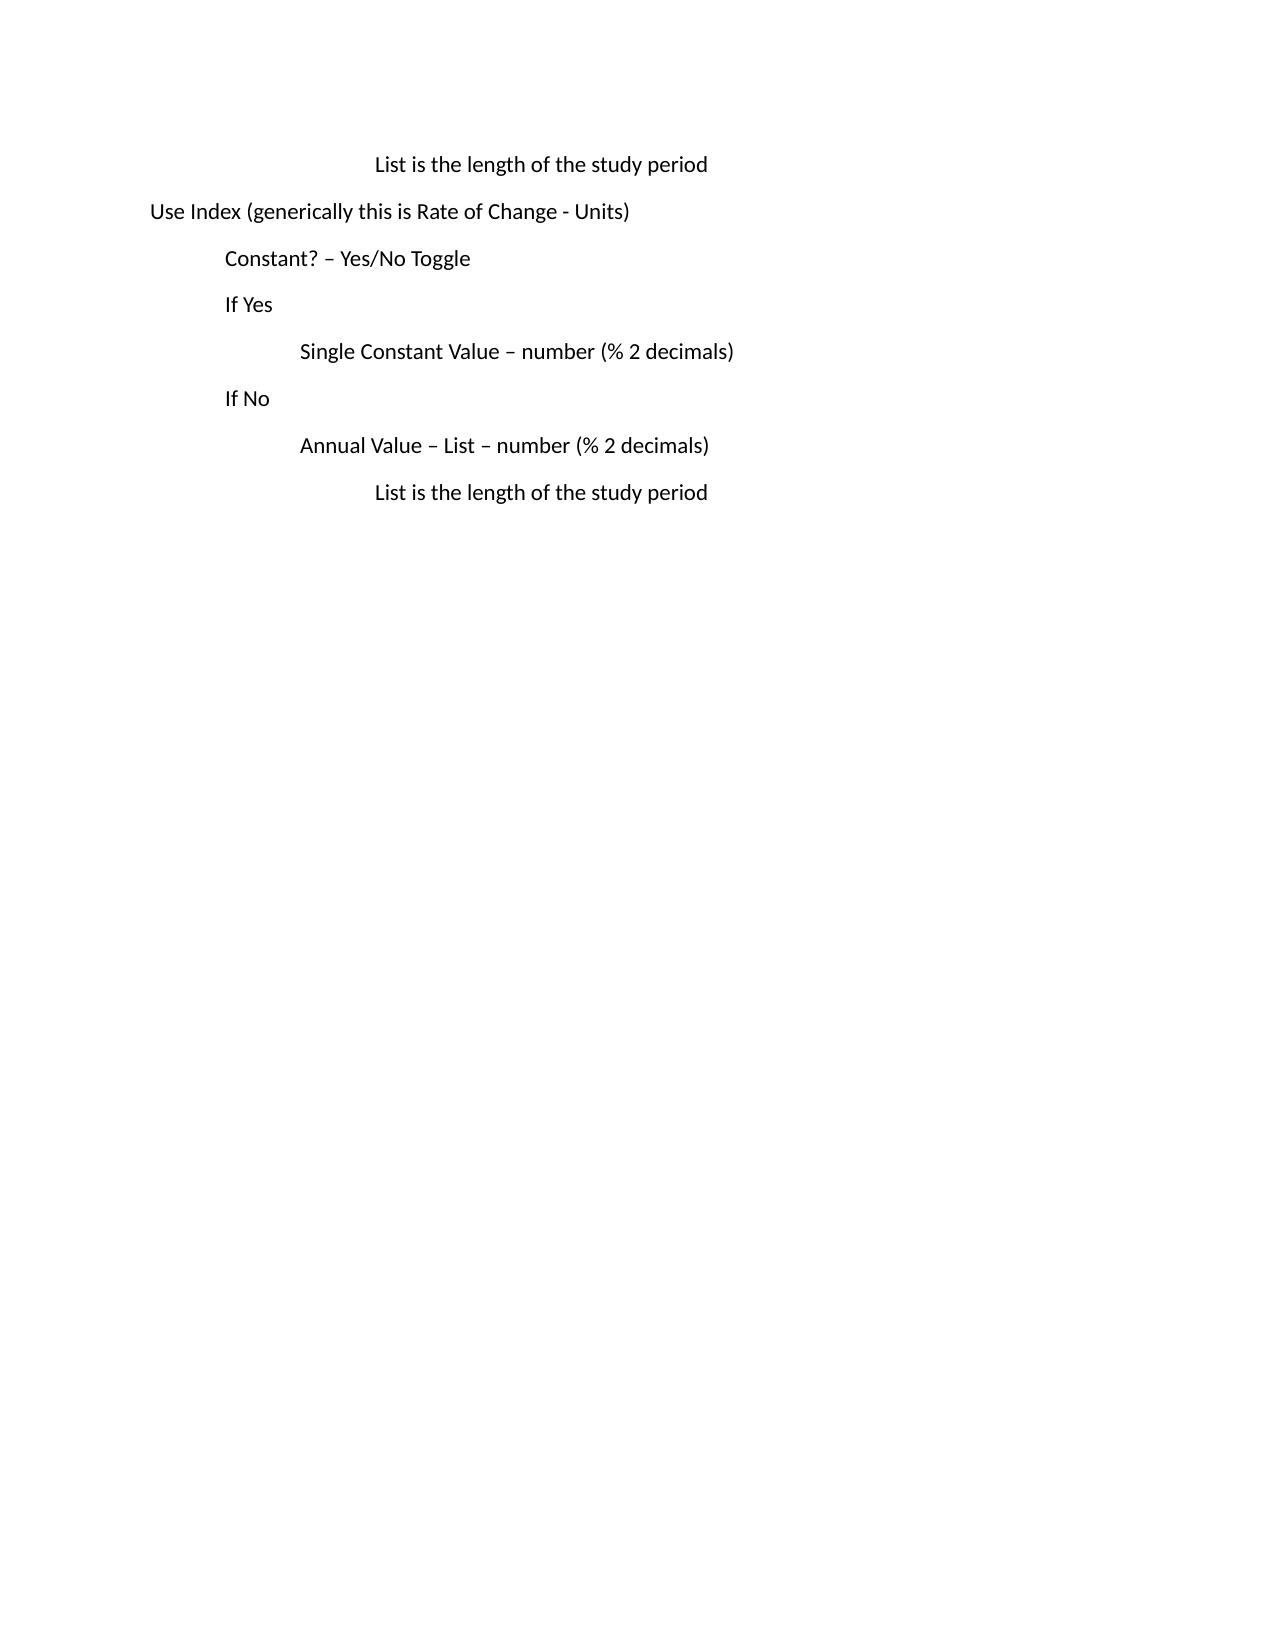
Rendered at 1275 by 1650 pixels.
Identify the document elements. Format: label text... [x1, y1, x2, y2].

text Use Index (generically this is Rate of Change - Units) [150, 197, 1125, 225]
text Constant? – Yes/No Toggle [150, 244, 1125, 272]
text List is the length of the study period [150, 478, 1125, 506]
text List is the length of the study period [225, 150, 1125, 178]
text If Yes [150, 291, 1125, 319]
text If No [150, 384, 1125, 412]
text Annual Value – List – number (% 2 decimals) [225, 431, 1125, 459]
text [225, 337, 1125, 366]
